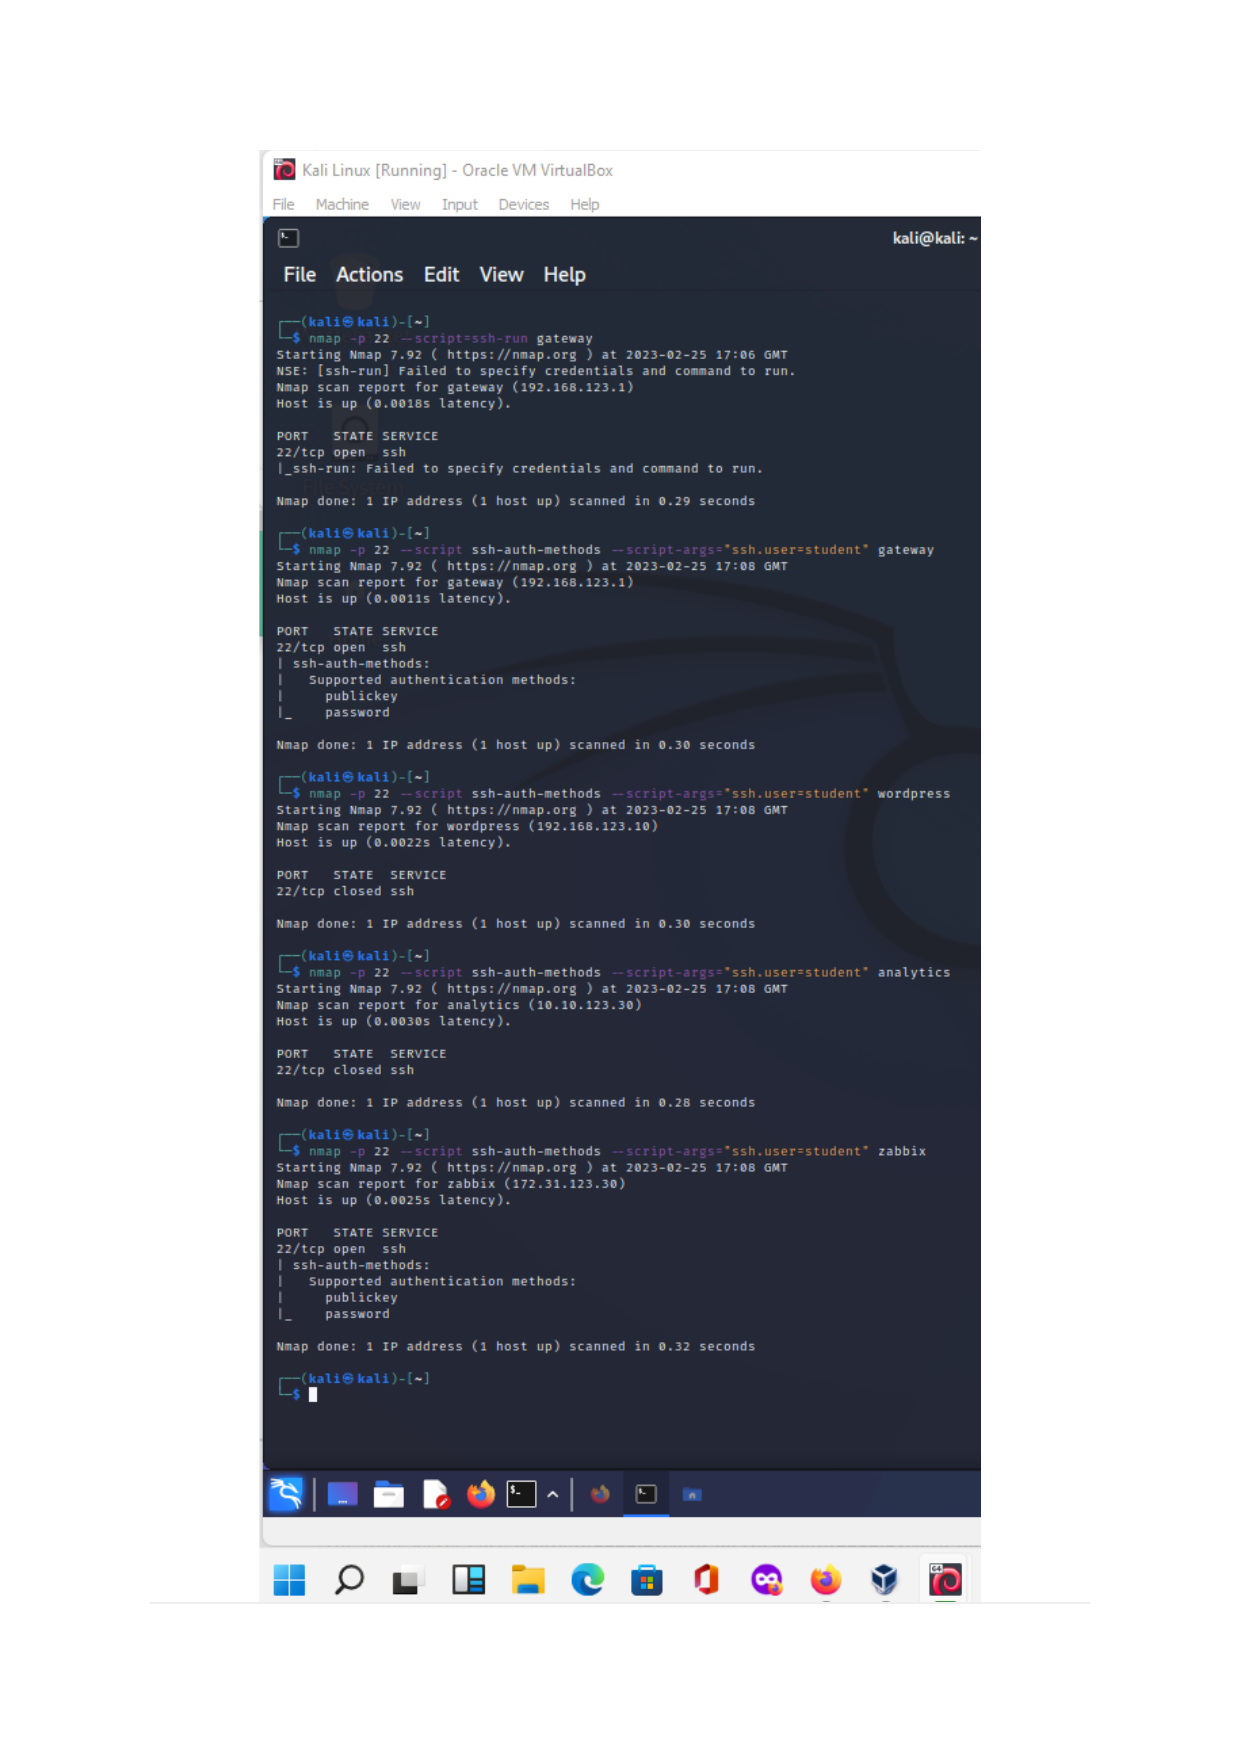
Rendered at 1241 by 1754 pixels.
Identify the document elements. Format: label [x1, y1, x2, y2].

picture [259, 150, 981, 1602]
